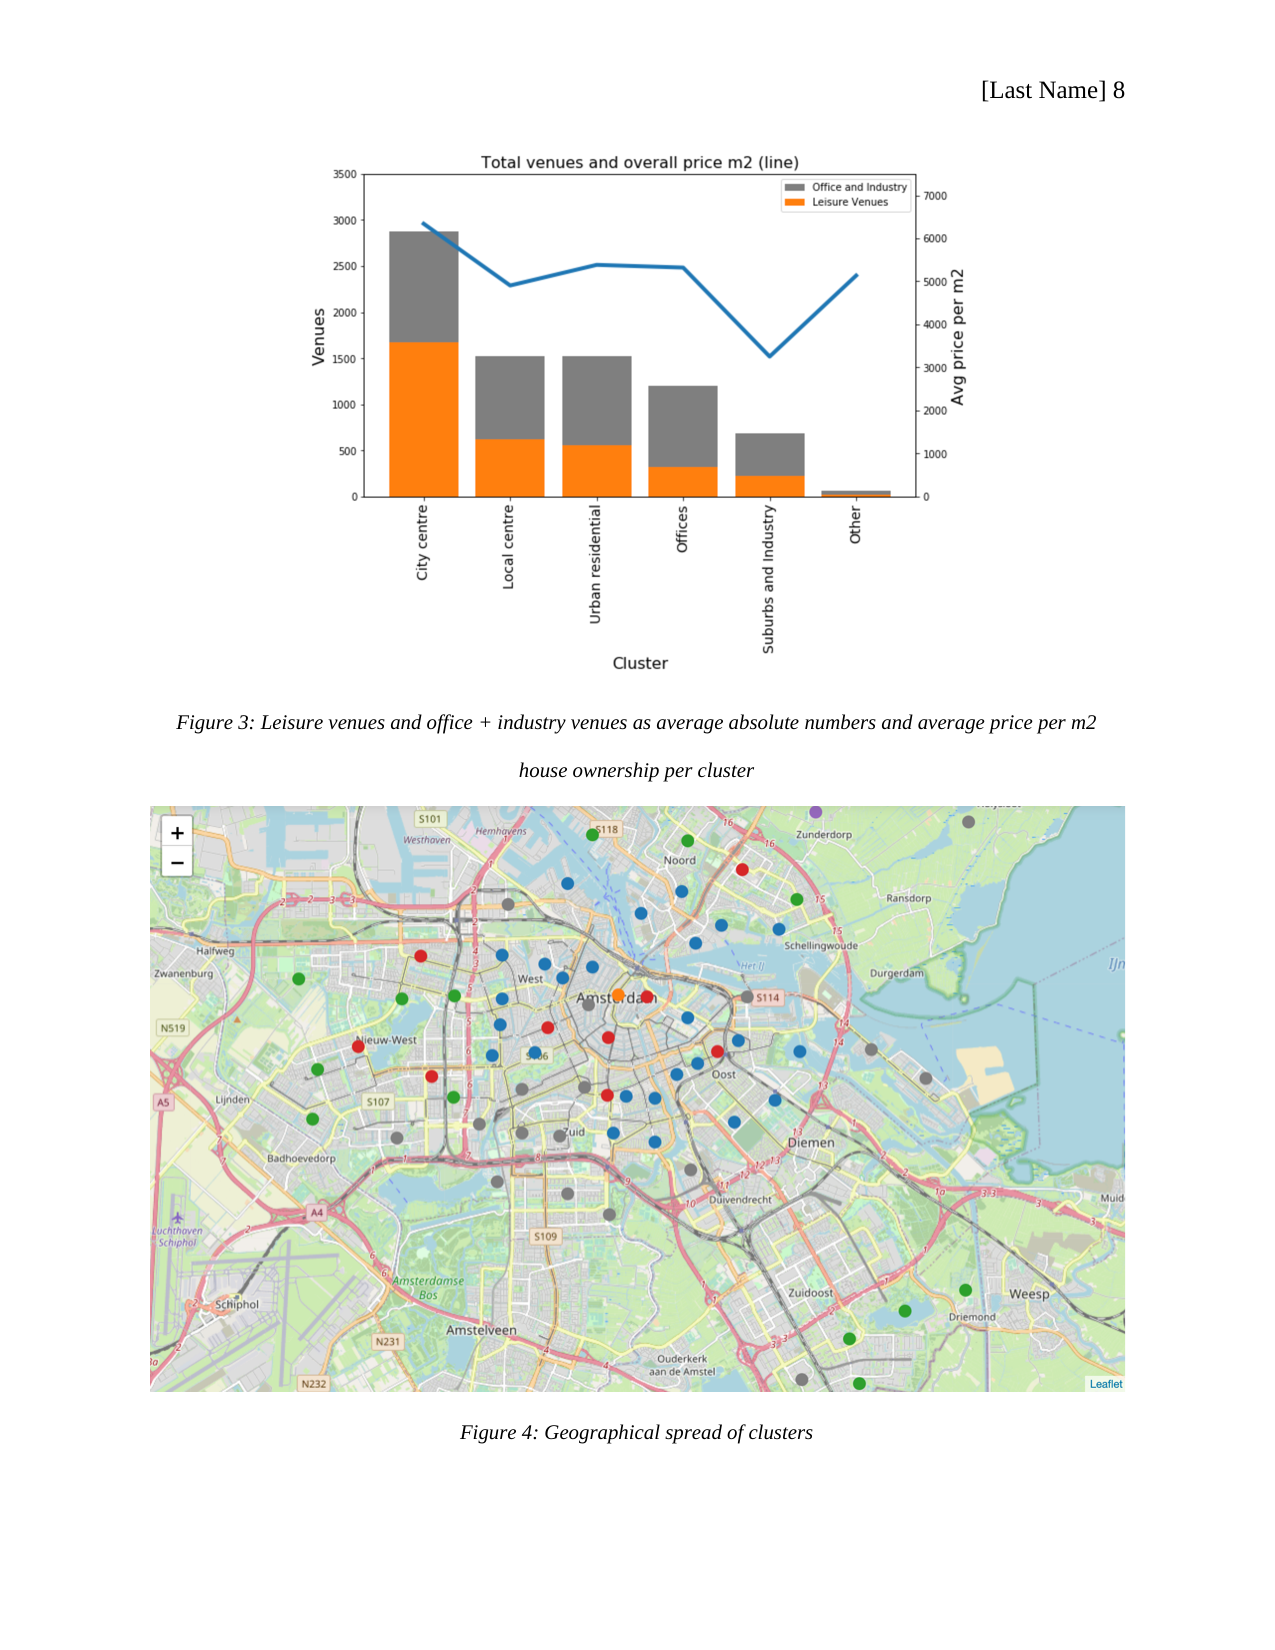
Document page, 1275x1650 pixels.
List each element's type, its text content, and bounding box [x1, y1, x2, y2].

text Figure 4: Geographical spread of clusters [150, 1420, 1125, 1444]
picture [302, 150, 973, 681]
picture [150, 806, 1125, 1392]
text Figure 3: Leisure venues and office + industry venues as average absolute numbers and average price per m2 house ownership per cluster [150, 710, 1125, 782]
